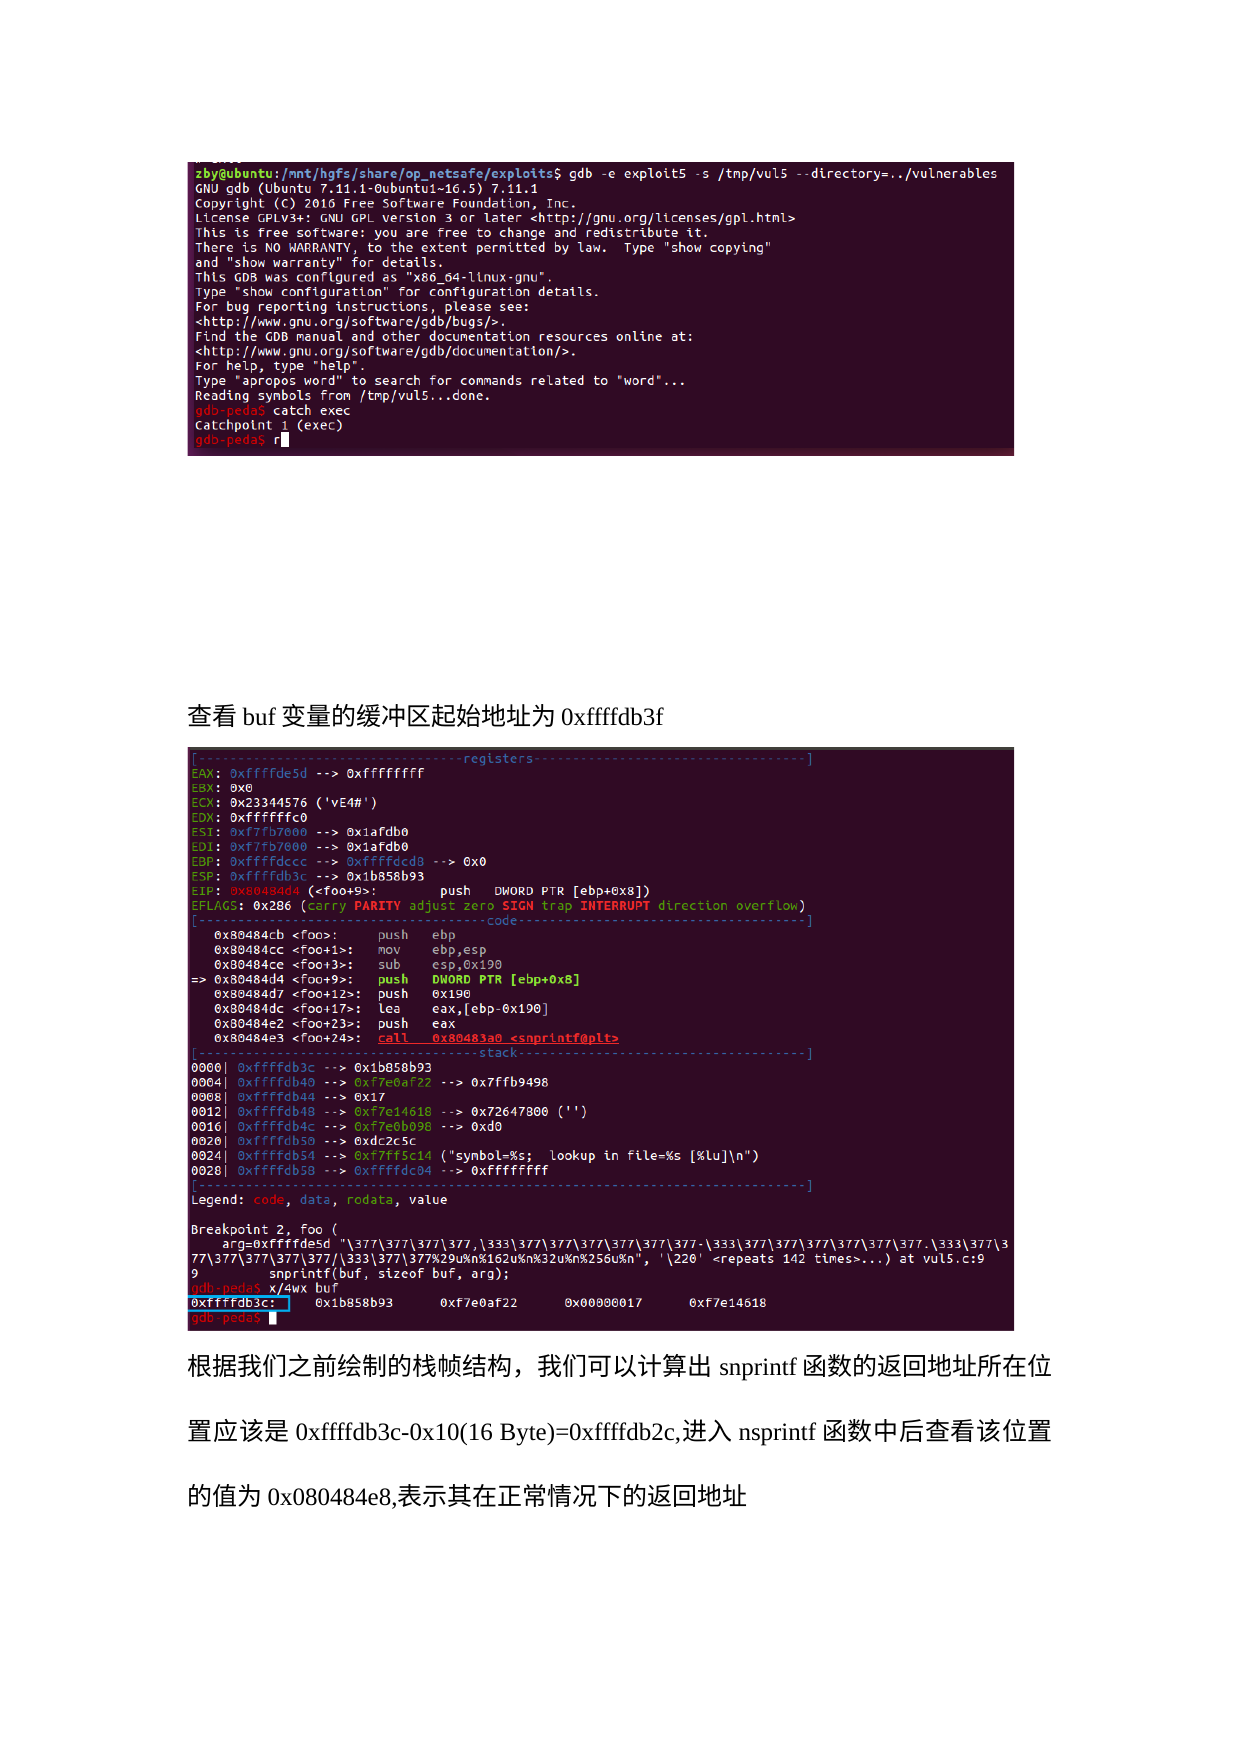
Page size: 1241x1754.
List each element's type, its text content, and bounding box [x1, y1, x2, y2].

picture [187, 162, 1015, 456]
picture [187, 1299, 287, 1309]
text 查看buf变量的缓冲区起始地址为0xffffdb3f [187, 682, 1053, 747]
picture [187, 747, 1015, 1331]
text 根据我们之前绘制的栈帧结构，我们可以计算出snprintf函数的返回地址所在位置应该是0xffffdb3c-0x10(16 Byte)=0xffffdb2c,进入nsprintf函数中后查看该位置的值为0x080484e8,表示其在正常情况下的返回地址 [187, 1332, 1053, 1527]
